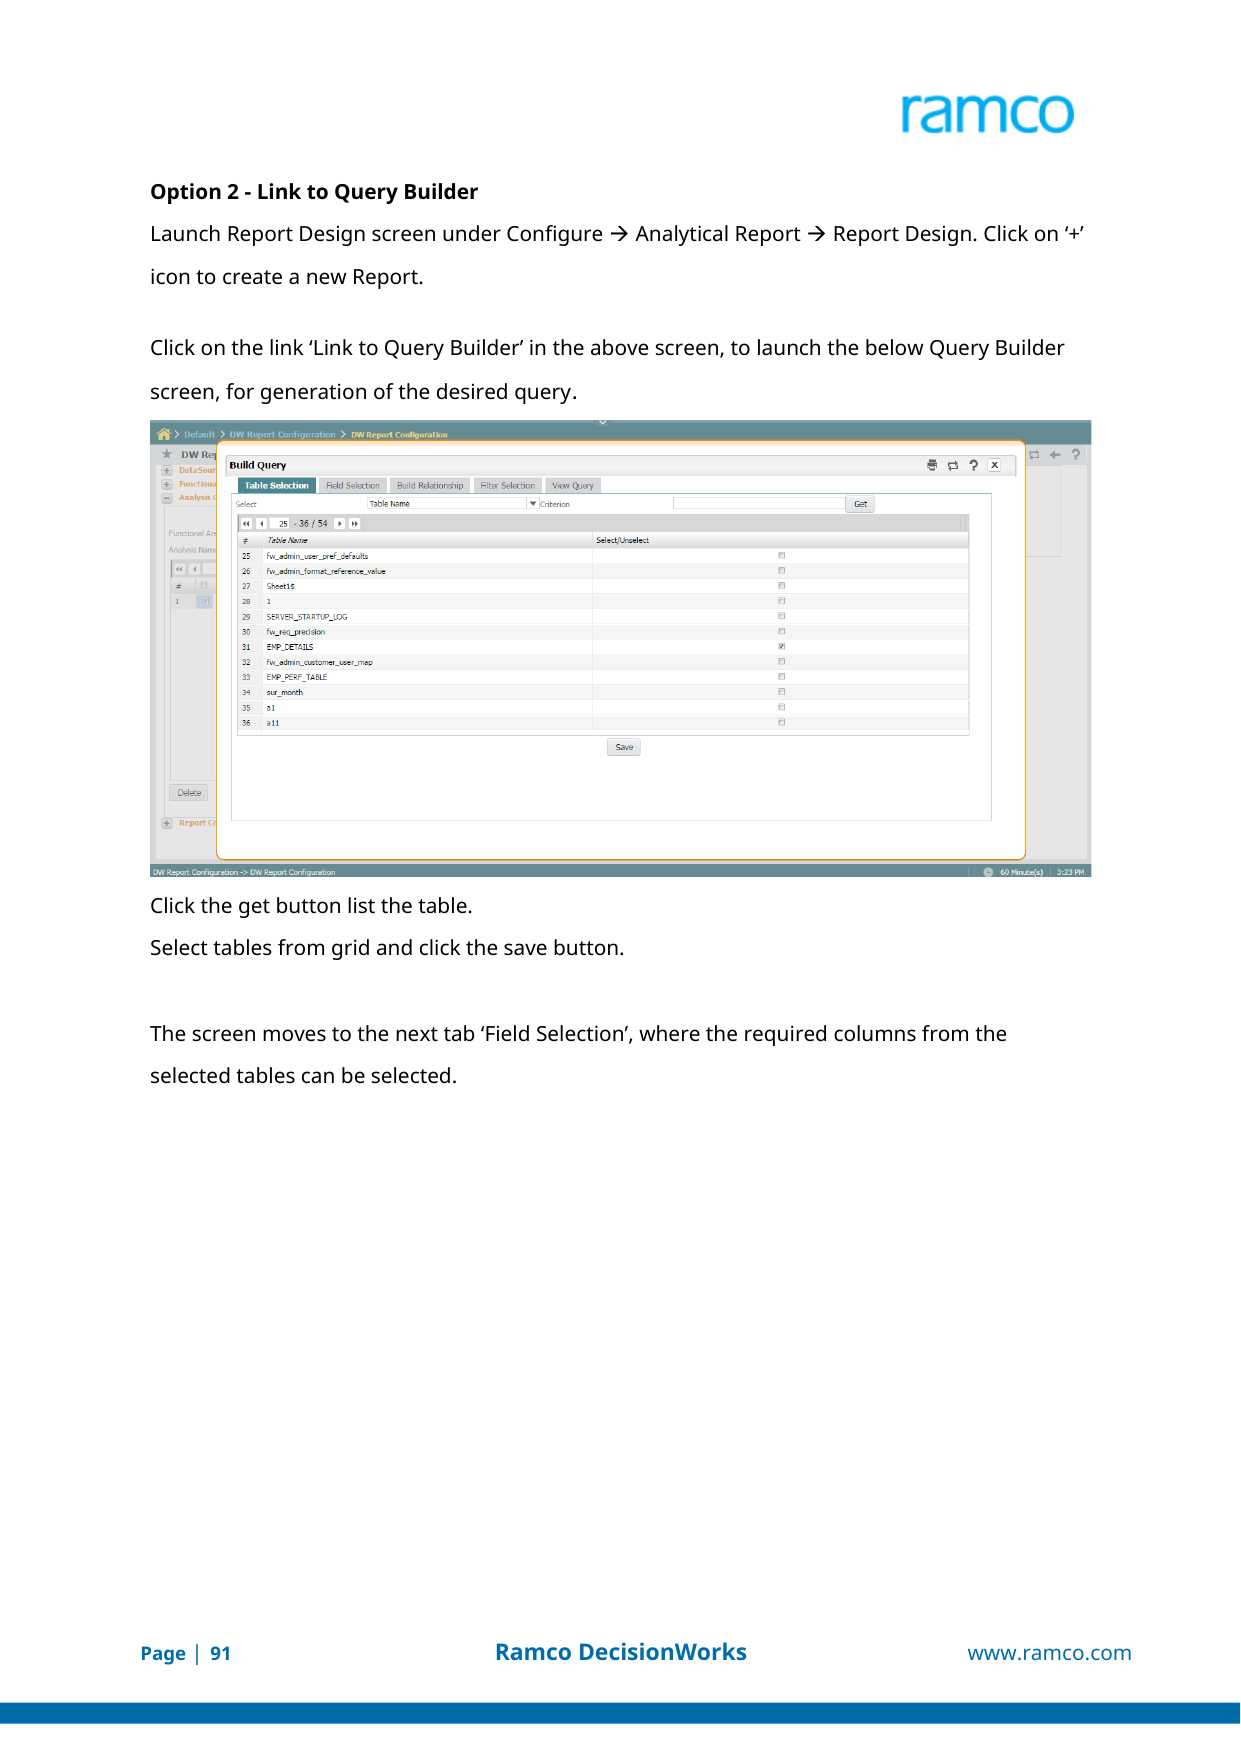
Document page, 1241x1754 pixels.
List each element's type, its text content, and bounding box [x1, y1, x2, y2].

text Select tables from grid and click the save button. [150, 933, 1090, 962]
text The screen moves to the next tab ‘Field Selection’, where the required columns from the selected tables can be selected. [150, 1019, 1090, 1090]
text Option 2 - Link to Query Builder [150, 177, 1090, 205]
text Click the get button list the table. [150, 891, 1090, 919]
picture [887, 75, 1091, 149]
text Launch Report Design screen under Configure Analytical Report Report Design. Click on ‘+’ icon to create a new Report. [150, 219, 1090, 291]
text Click on the link ‘Link to Query Builder’ in the above screen, to launch the below Query Builder screen, for generation of the desired query. [150, 333, 1090, 406]
picture [150, 420, 1092, 877]
